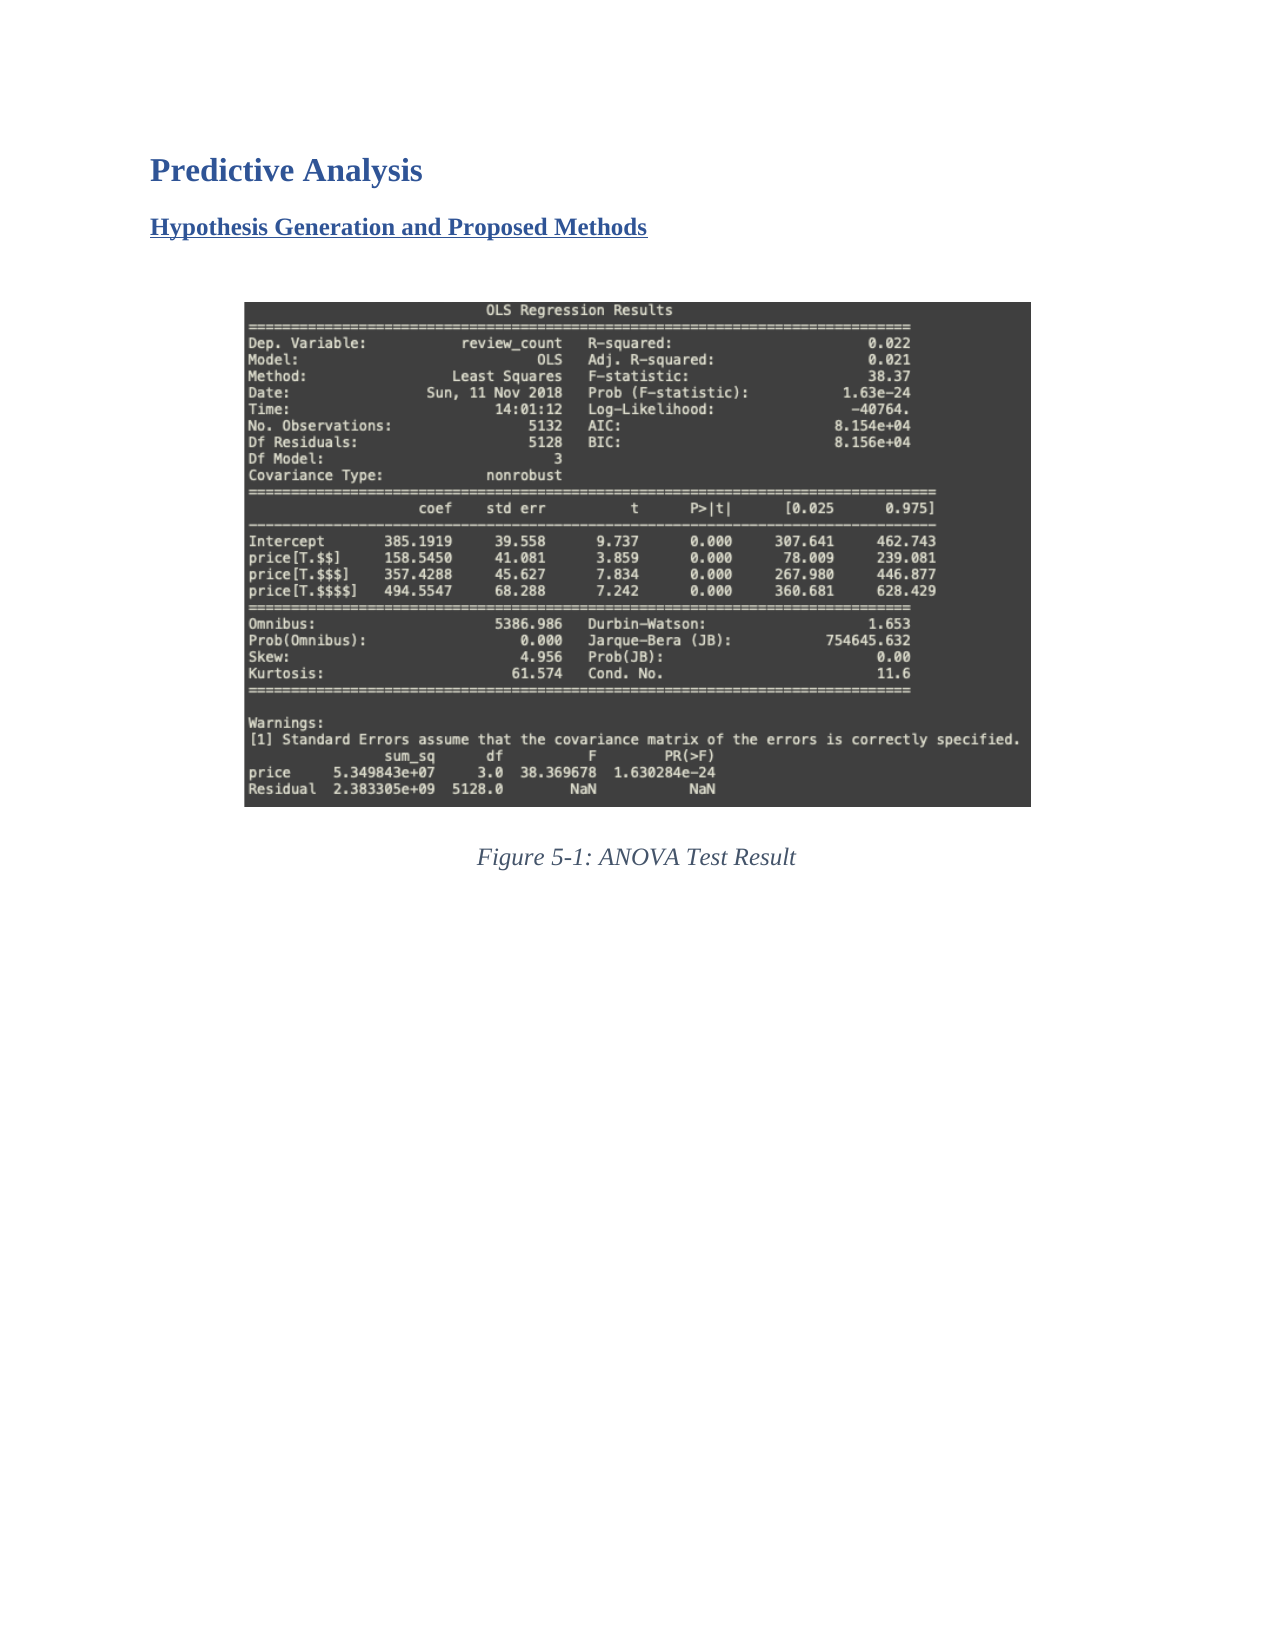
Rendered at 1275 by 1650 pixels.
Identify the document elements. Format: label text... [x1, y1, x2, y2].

picture [244, 302, 1031, 807]
text Hypothesis Generation and Proposed Methods [150, 212, 1125, 240]
text Predictive Analysis [150, 150, 1125, 188]
text Figure 5-1: ANOVA Test Result [150, 842, 1125, 870]
